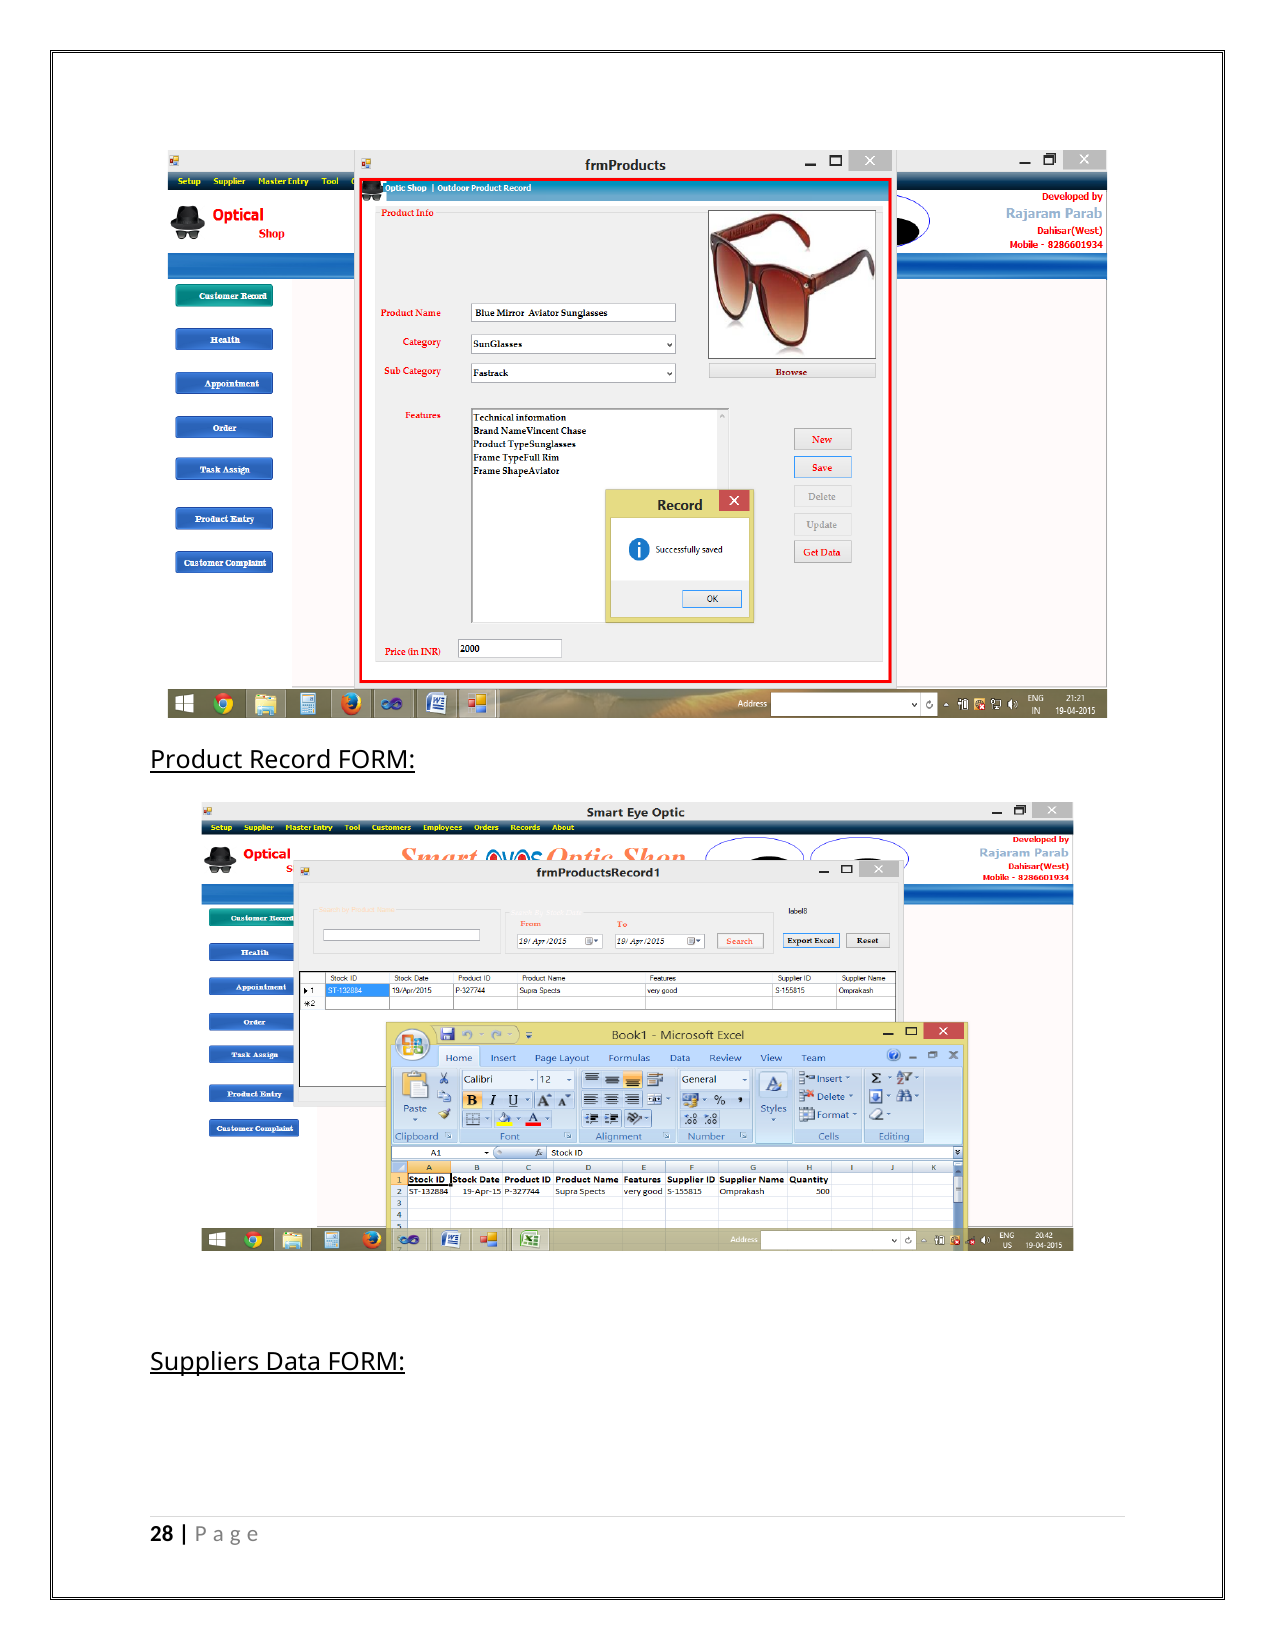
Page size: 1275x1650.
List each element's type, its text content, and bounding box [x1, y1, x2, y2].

picture [201, 802, 1074, 1251]
picture [167, 150, 1108, 718]
text Product Record FORM: [150, 742, 1125, 776]
text Suppliers Data FORM: [150, 1343, 1125, 1377]
